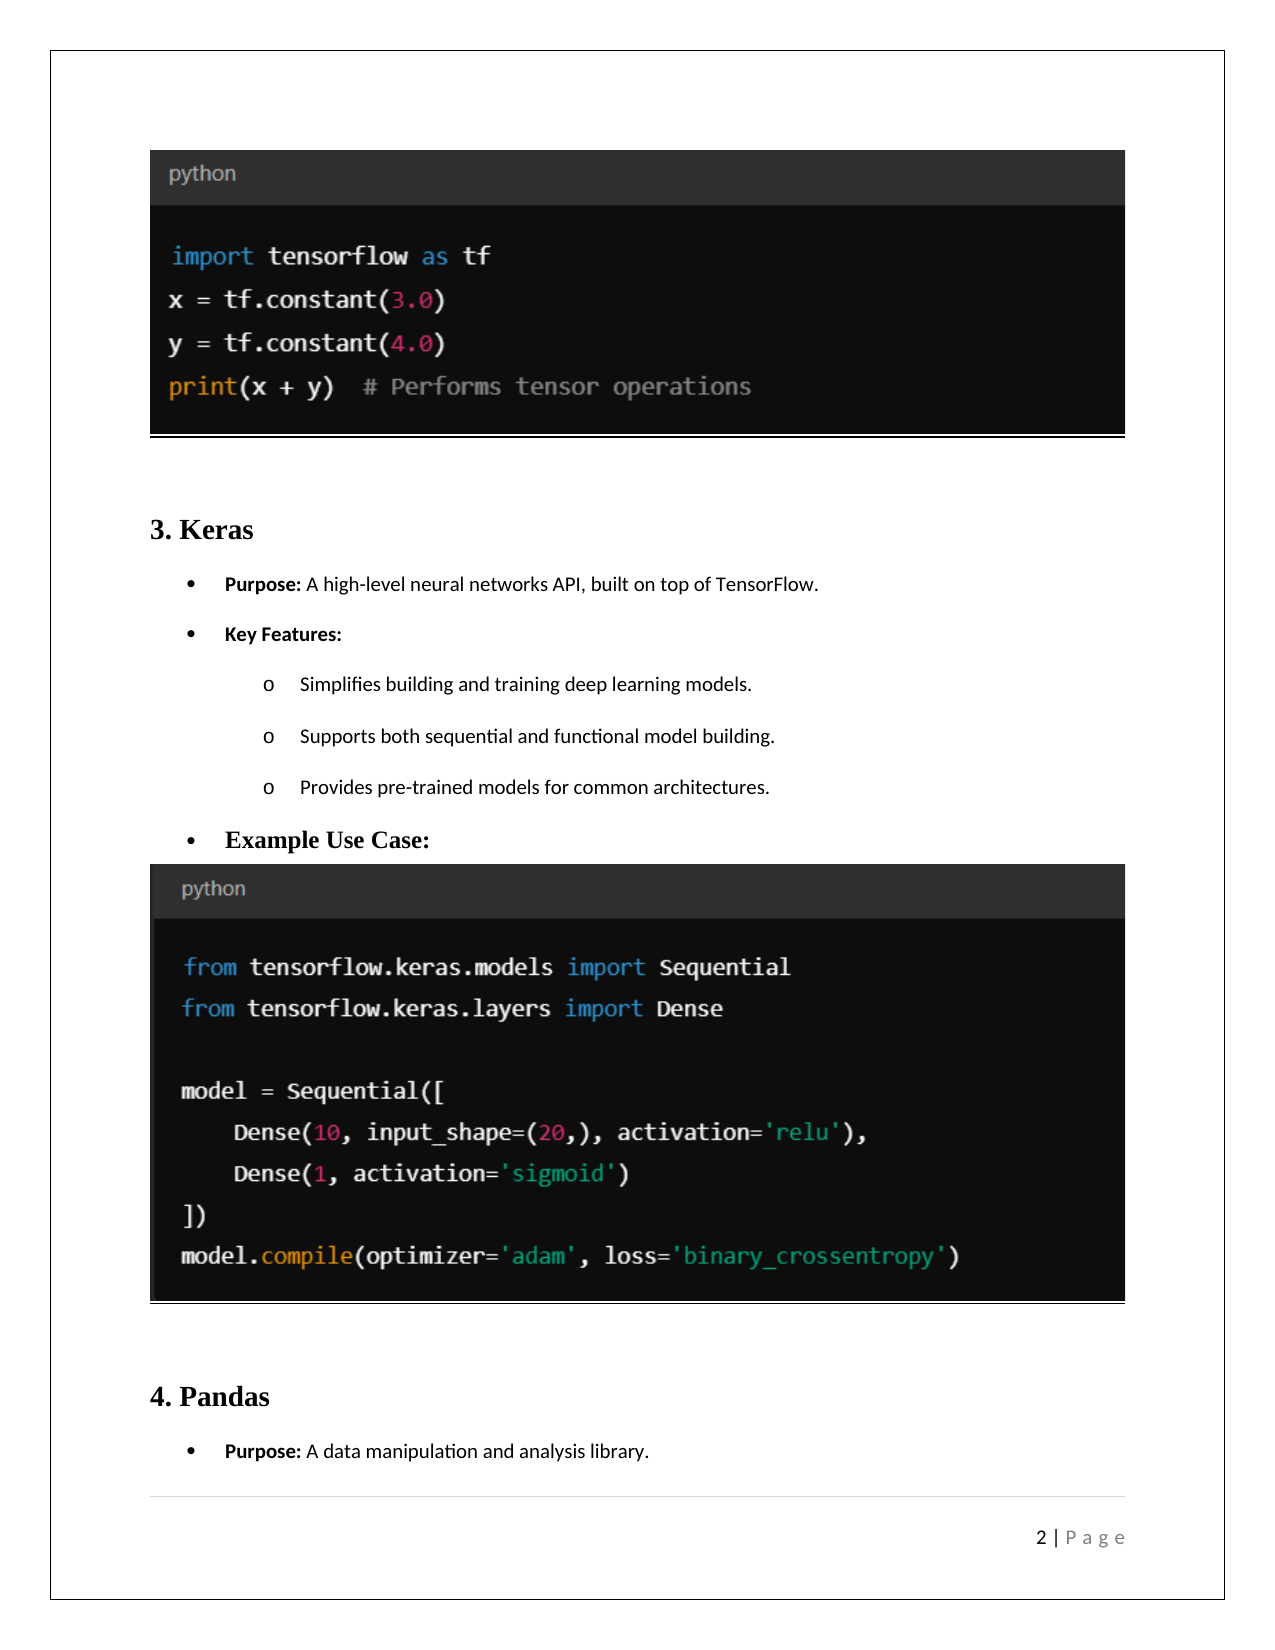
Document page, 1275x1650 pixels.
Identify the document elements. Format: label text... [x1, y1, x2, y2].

text 3. Keras [150, 512, 1125, 546]
list Provides pre-trained models for common architectures. [262, 774, 1125, 801]
picture [150, 864, 1125, 1301]
text 4. Pandas [150, 1379, 1125, 1412]
list Purpose: A high-level neural networks API, built on top of TensorFlow. [187, 572, 1125, 597]
picture [150, 150, 1125, 434]
list Supports both sequential and functional model building. [262, 723, 1125, 749]
list Key Features: [187, 622, 1125, 647]
list Purpose: A data manipulation and analysis library. [187, 1438, 1125, 1464]
list Example Use Case: [187, 825, 1125, 854]
list Simplifies building and training deep learning models. [262, 672, 1125, 698]
